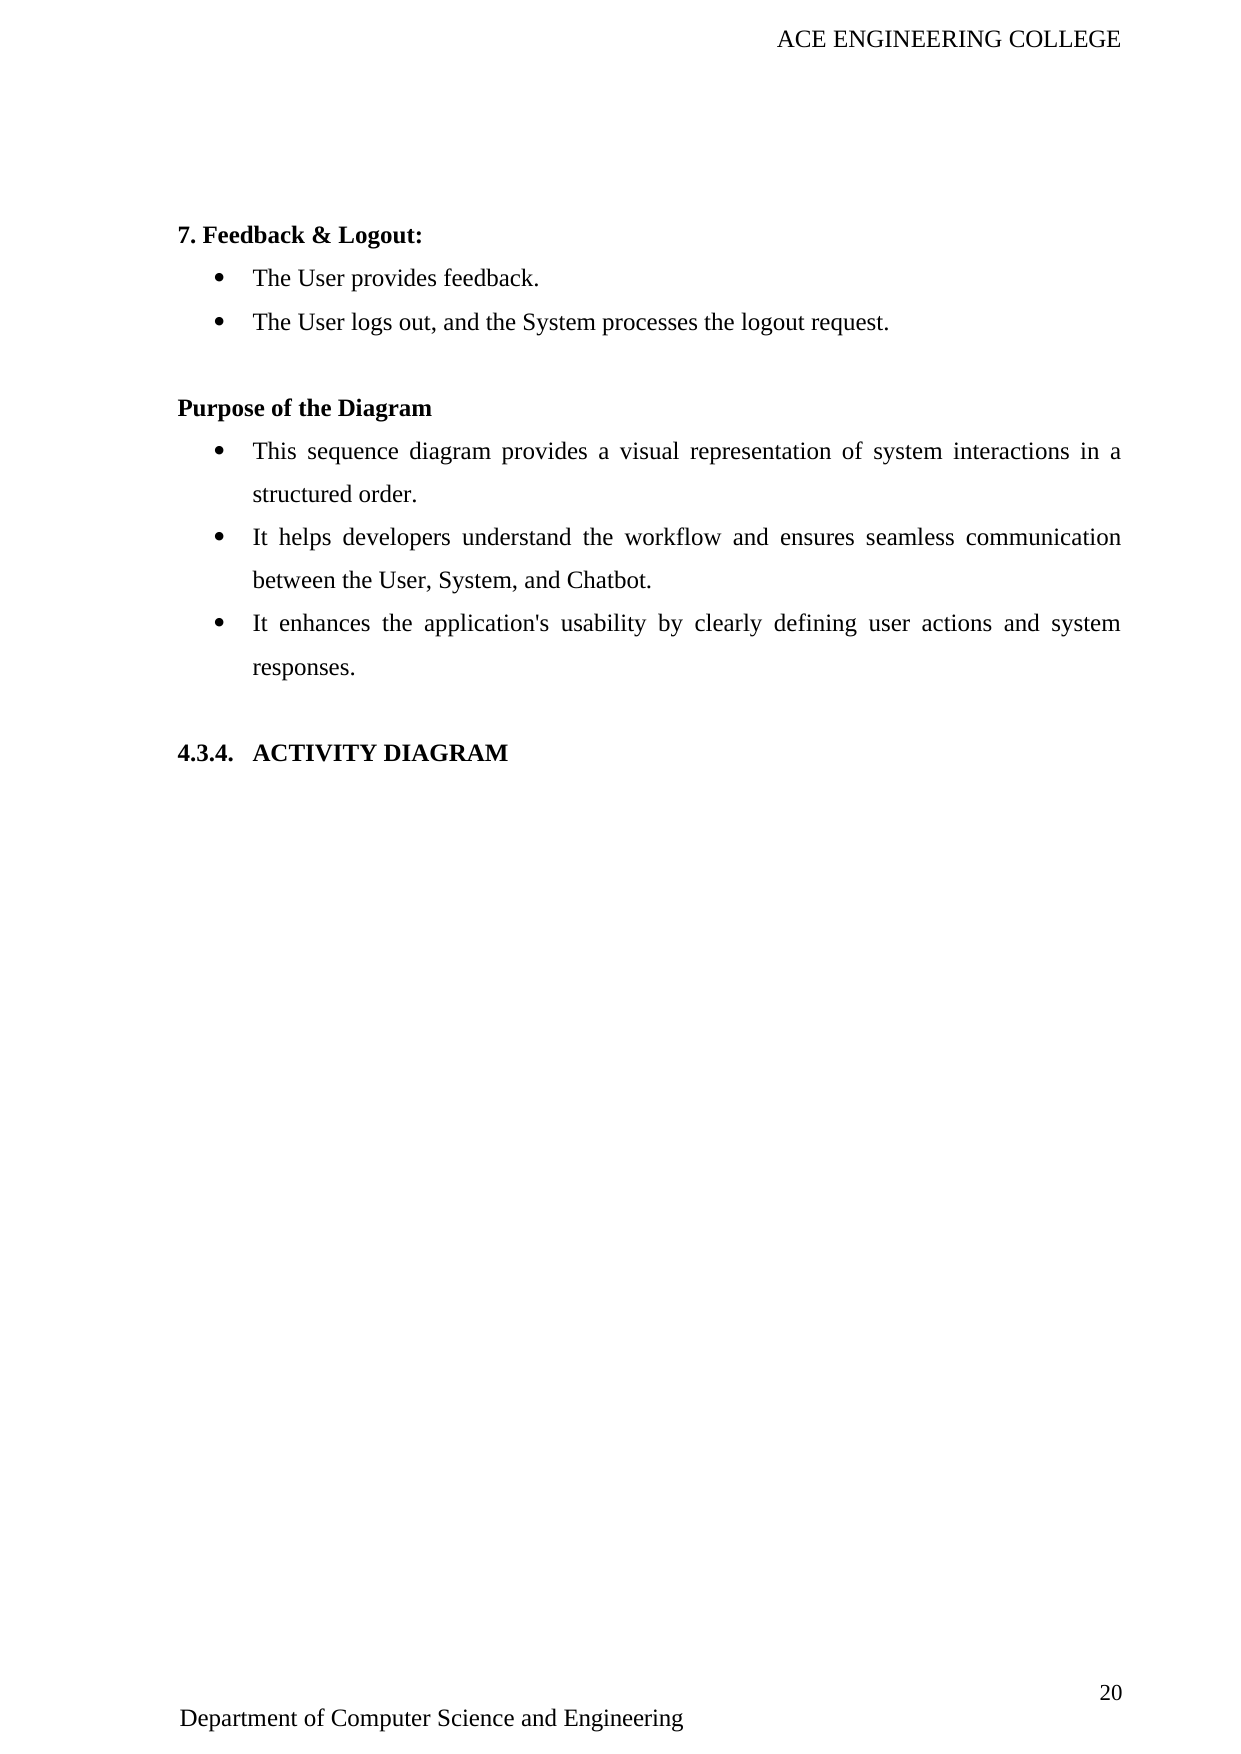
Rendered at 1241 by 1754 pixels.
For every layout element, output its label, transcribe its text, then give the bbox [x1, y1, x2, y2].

list It enhances the application's usability by clearly defining user actions and system responses. [215, 608, 1122, 680]
list This sequence diagram provides a visual representation of system interactions in a structured order. [215, 436, 1122, 508]
list The User provides feedback. [215, 263, 1122, 292]
text 7. Feedback & Logout: [177, 220, 1122, 249]
text Purpose of the Diagram [177, 393, 1122, 422]
list ACTIVITY DIAGRAM [177, 738, 1122, 767]
list It helps developers understand the workflow and ensures seamless communication between the User, System, and Chatbot. [215, 522, 1122, 594]
list The User logs out, and the System processes the logout request. [215, 307, 1122, 335]
